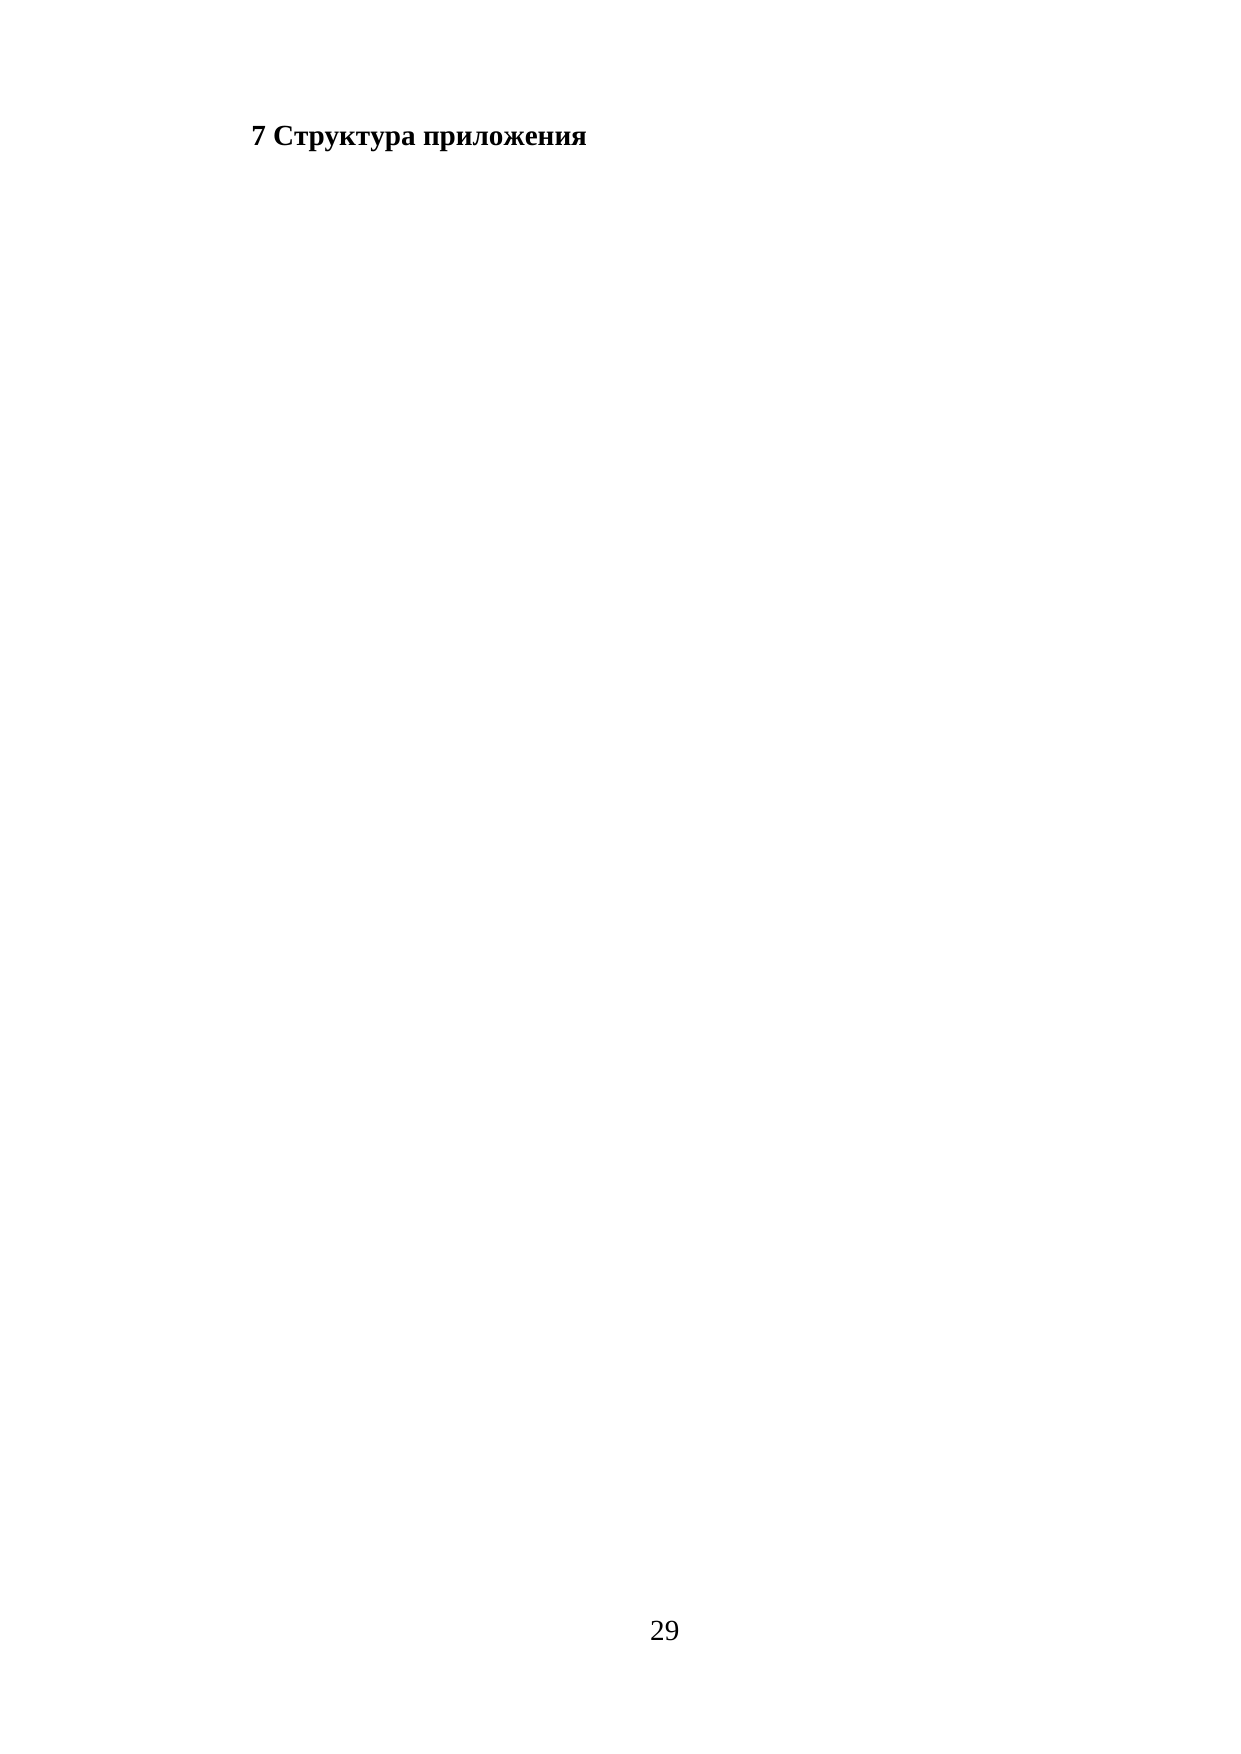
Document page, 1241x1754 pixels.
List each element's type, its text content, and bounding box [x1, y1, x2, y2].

subtitle Структура приложения [177, 118, 1152, 152]
